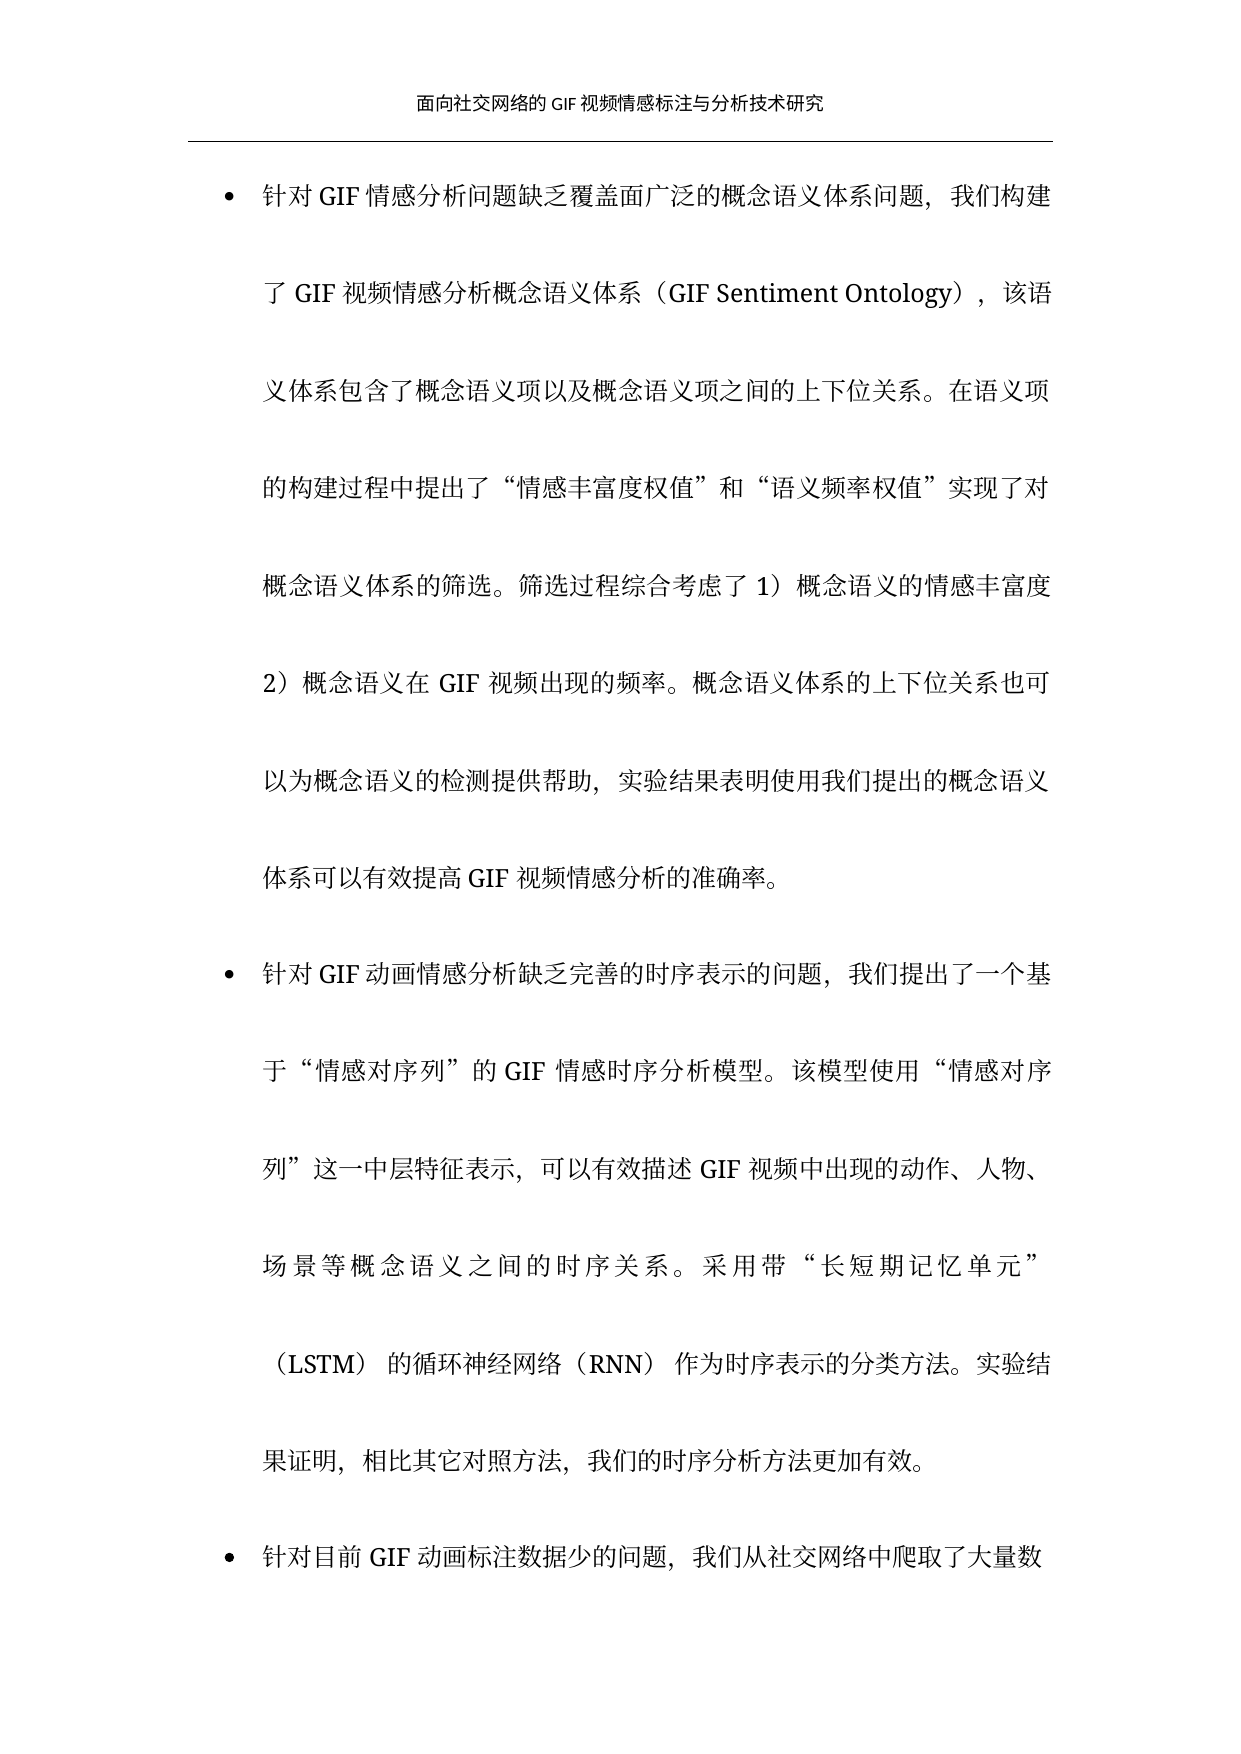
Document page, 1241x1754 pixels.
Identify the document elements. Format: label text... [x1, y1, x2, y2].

list 针对GIF情感分析问题缺乏覆盖面广泛的概念语义体系问题，我们构建了 GIF 视频情感分析概念语义体系（GIF Sentiment Ontology），该语义体系包含了概念语义项以及概念语义项之间的上下位关系。在语义项的构建过程中提出了“情感丰富度权值”和“语义频率权值”实现了对概念语义体系的筛选。筛选过程综合考虑了1）概念语义的情感丰富度2）概念语义在 GIF 视频出现的频率。概念语义体系的上下位关系也可以为概念语义的检测提供帮助，实验结果表明使用我们提出的概念语义体系可以有效提高GIF 视频情感分析的准确率。 [225, 162, 1053, 909]
list 针对GIF动画情感分析缺乏完善的时序表示的问题，我们提出了一个基于“情感对序列”的GIF 情感时序分析模型。该模型使用“情感对序列”这一中层特征表示，可以有效描述GIF 视频中出现的动作、人物、场景等概念语义之间的时序关系。采用带“长短期记忆单元”（LSTM） 的循环神经网络（RNN） 作为时序表示的分类方法。实验结果证明，相比其它对照方法，我们的时序分析方法更加有效。 [225, 940, 1053, 1492]
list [225, 1523, 1053, 1588]
